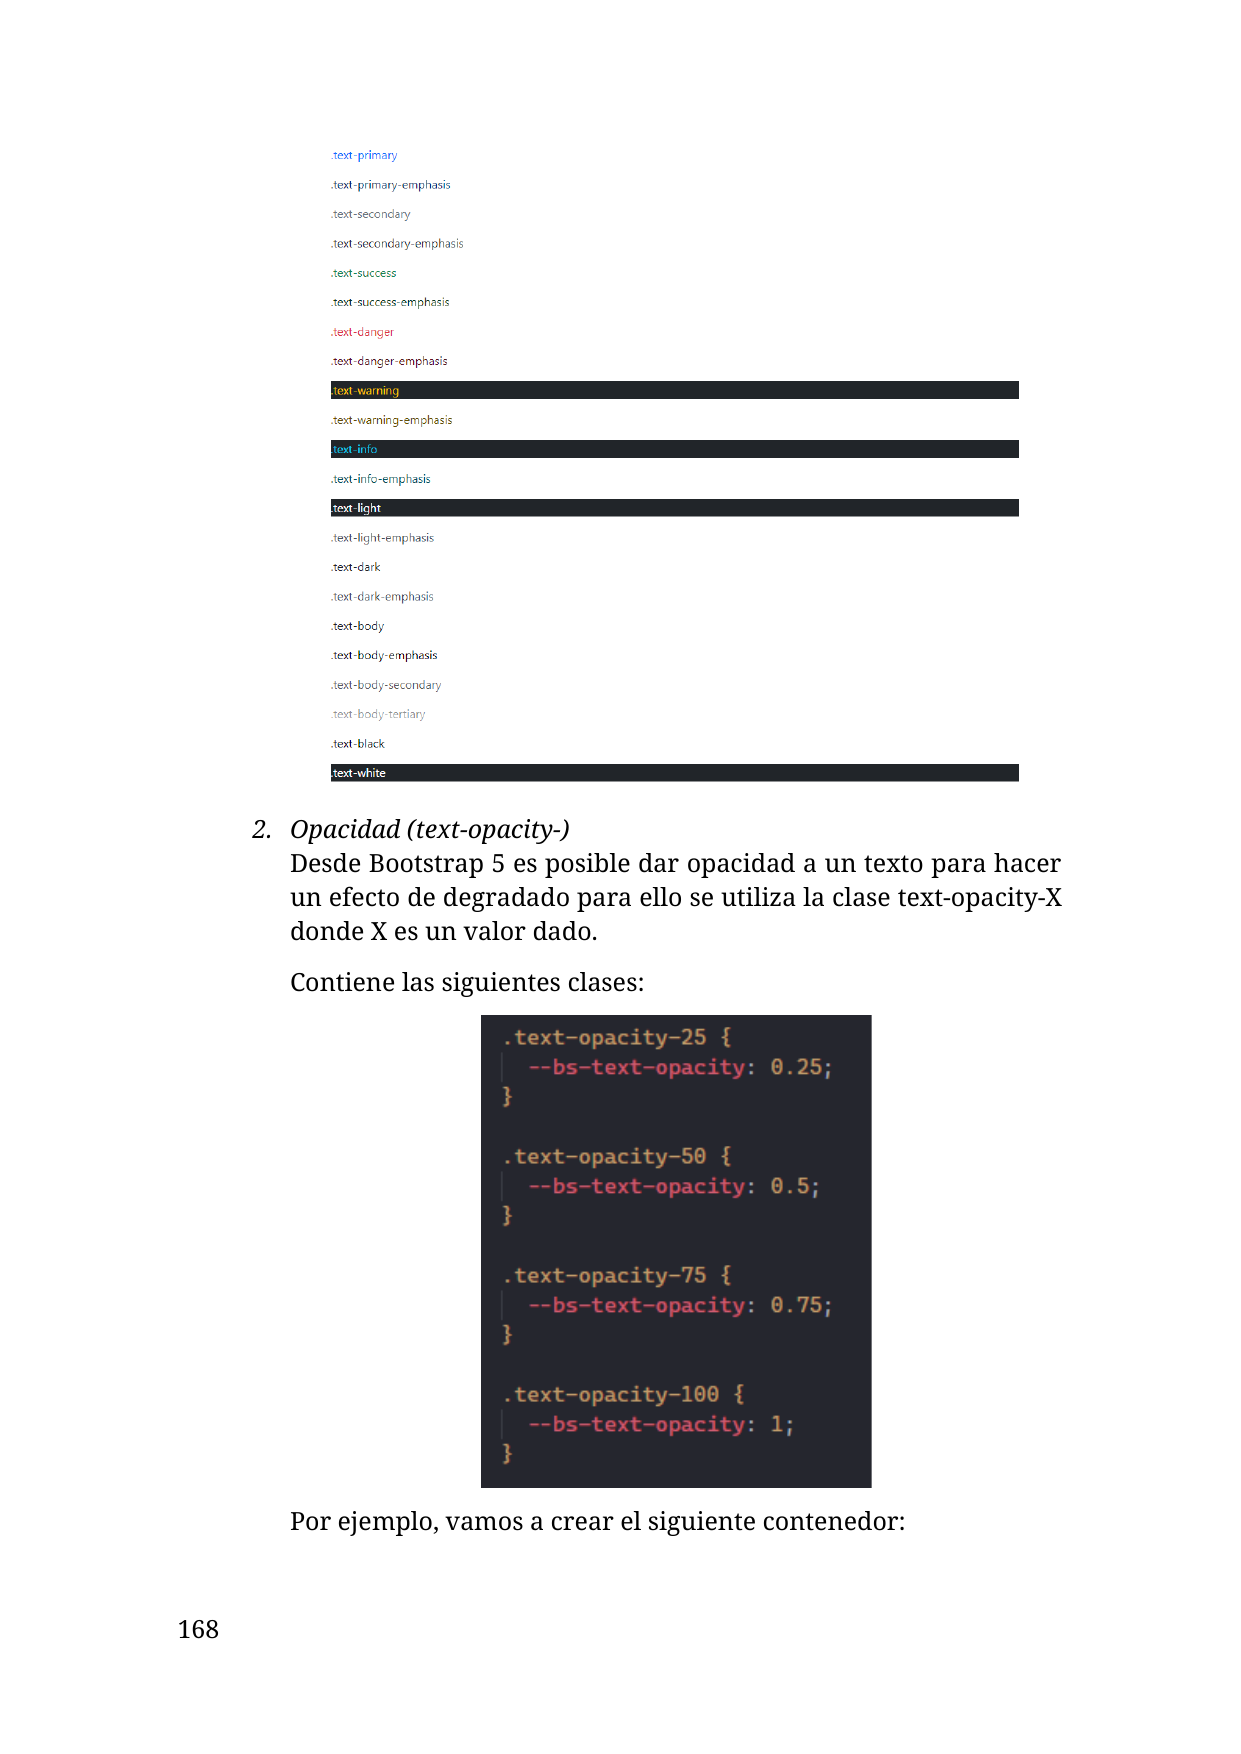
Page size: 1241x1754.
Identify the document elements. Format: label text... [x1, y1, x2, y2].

picture [481, 1015, 872, 1488]
text Contiene las siguientes clases: [290, 964, 1063, 999]
list Opacidad (text-opacity-) [252, 812, 1063, 846]
text Por ejemplo, vamos a crear el siguiente contenedor: [290, 1504, 1063, 1538]
text Desde Bootstrap 5 es posible dar opacidad a un texto para hacer un efecto de degradado para ello se utiliza la clase text-opacity-X donde X es un valor dado. [290, 846, 1063, 948]
picture [324, 147, 1029, 795]
